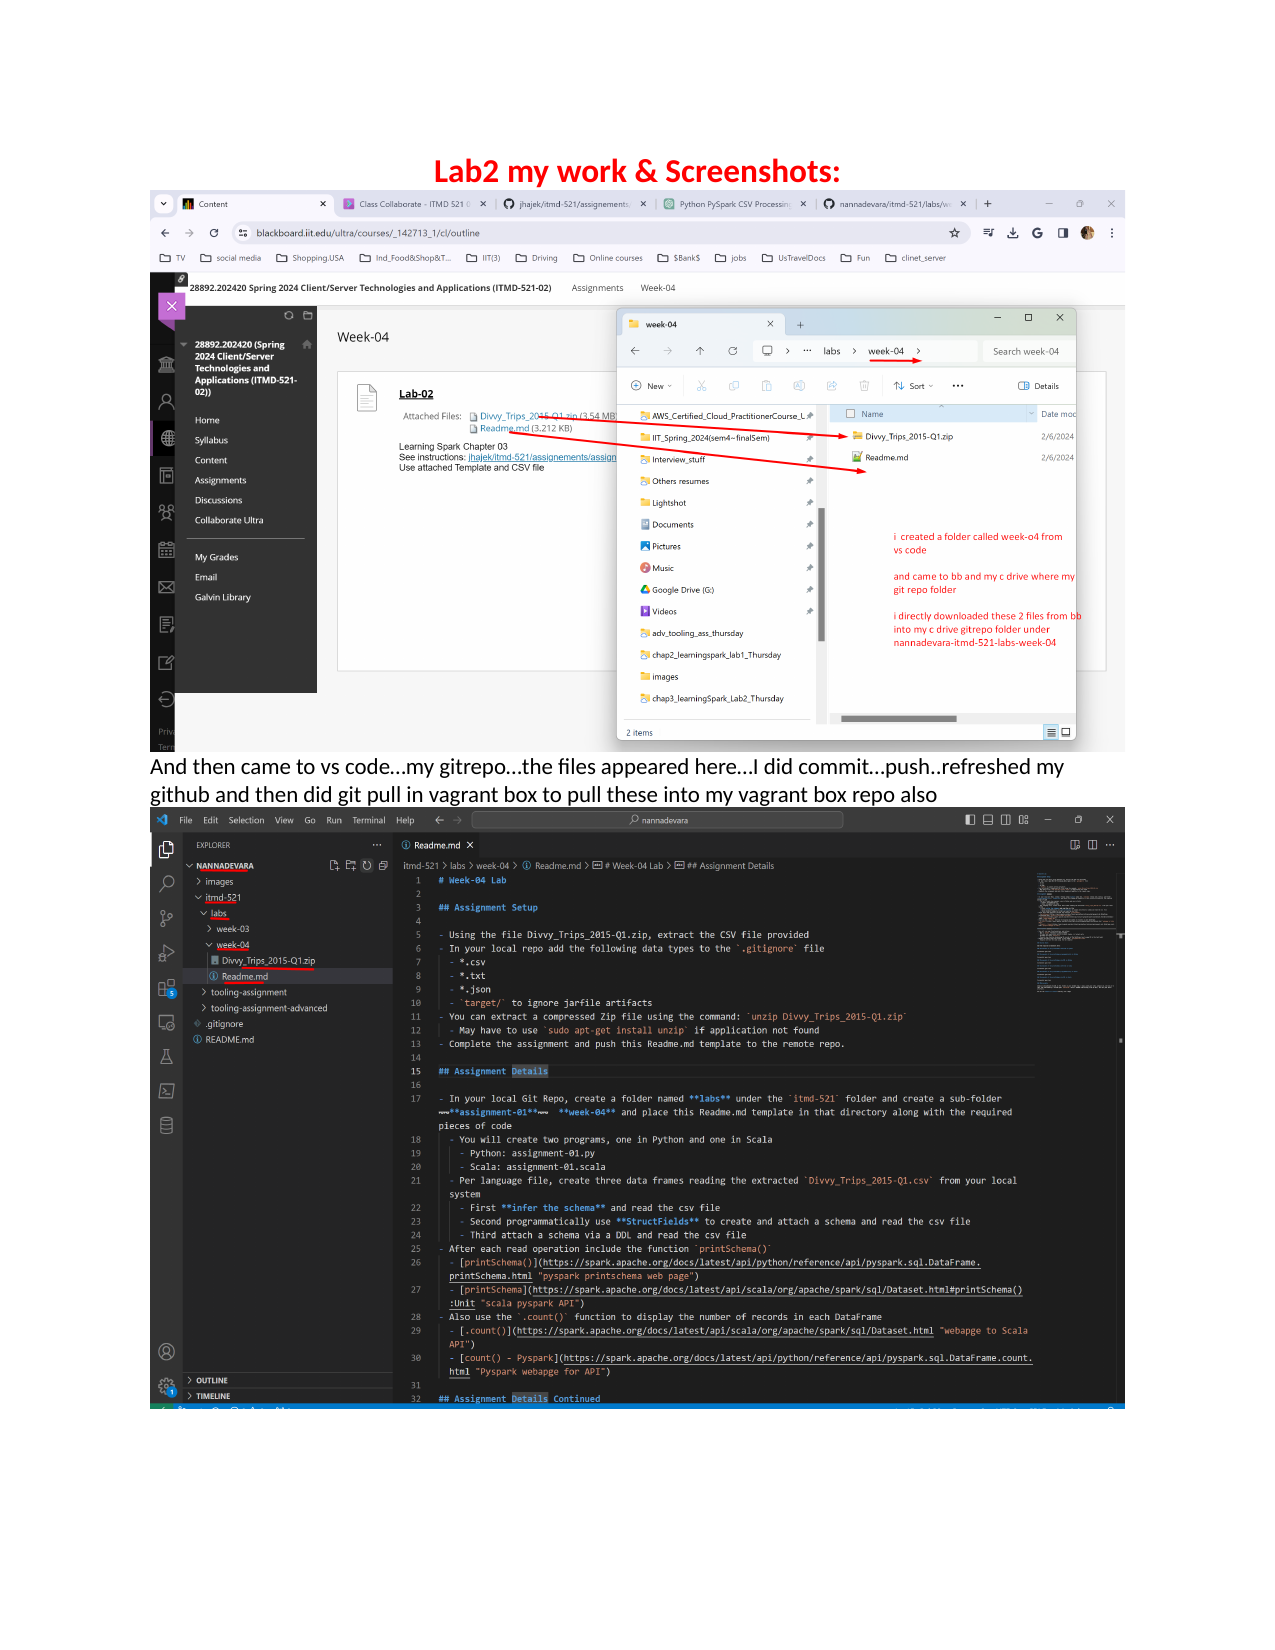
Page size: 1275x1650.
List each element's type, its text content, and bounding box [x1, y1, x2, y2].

text And then came to vs code…my gitrepo…the files appeared here…I did commit…push..refreshed my github and then did git pull in vagrant box to pull these into my vagrant box repo also [150, 752, 1125, 807]
picture [150, 190, 1125, 752]
text Lab2 my work & Screenshots: [150, 150, 1125, 190]
picture [150, 807, 1125, 1409]
